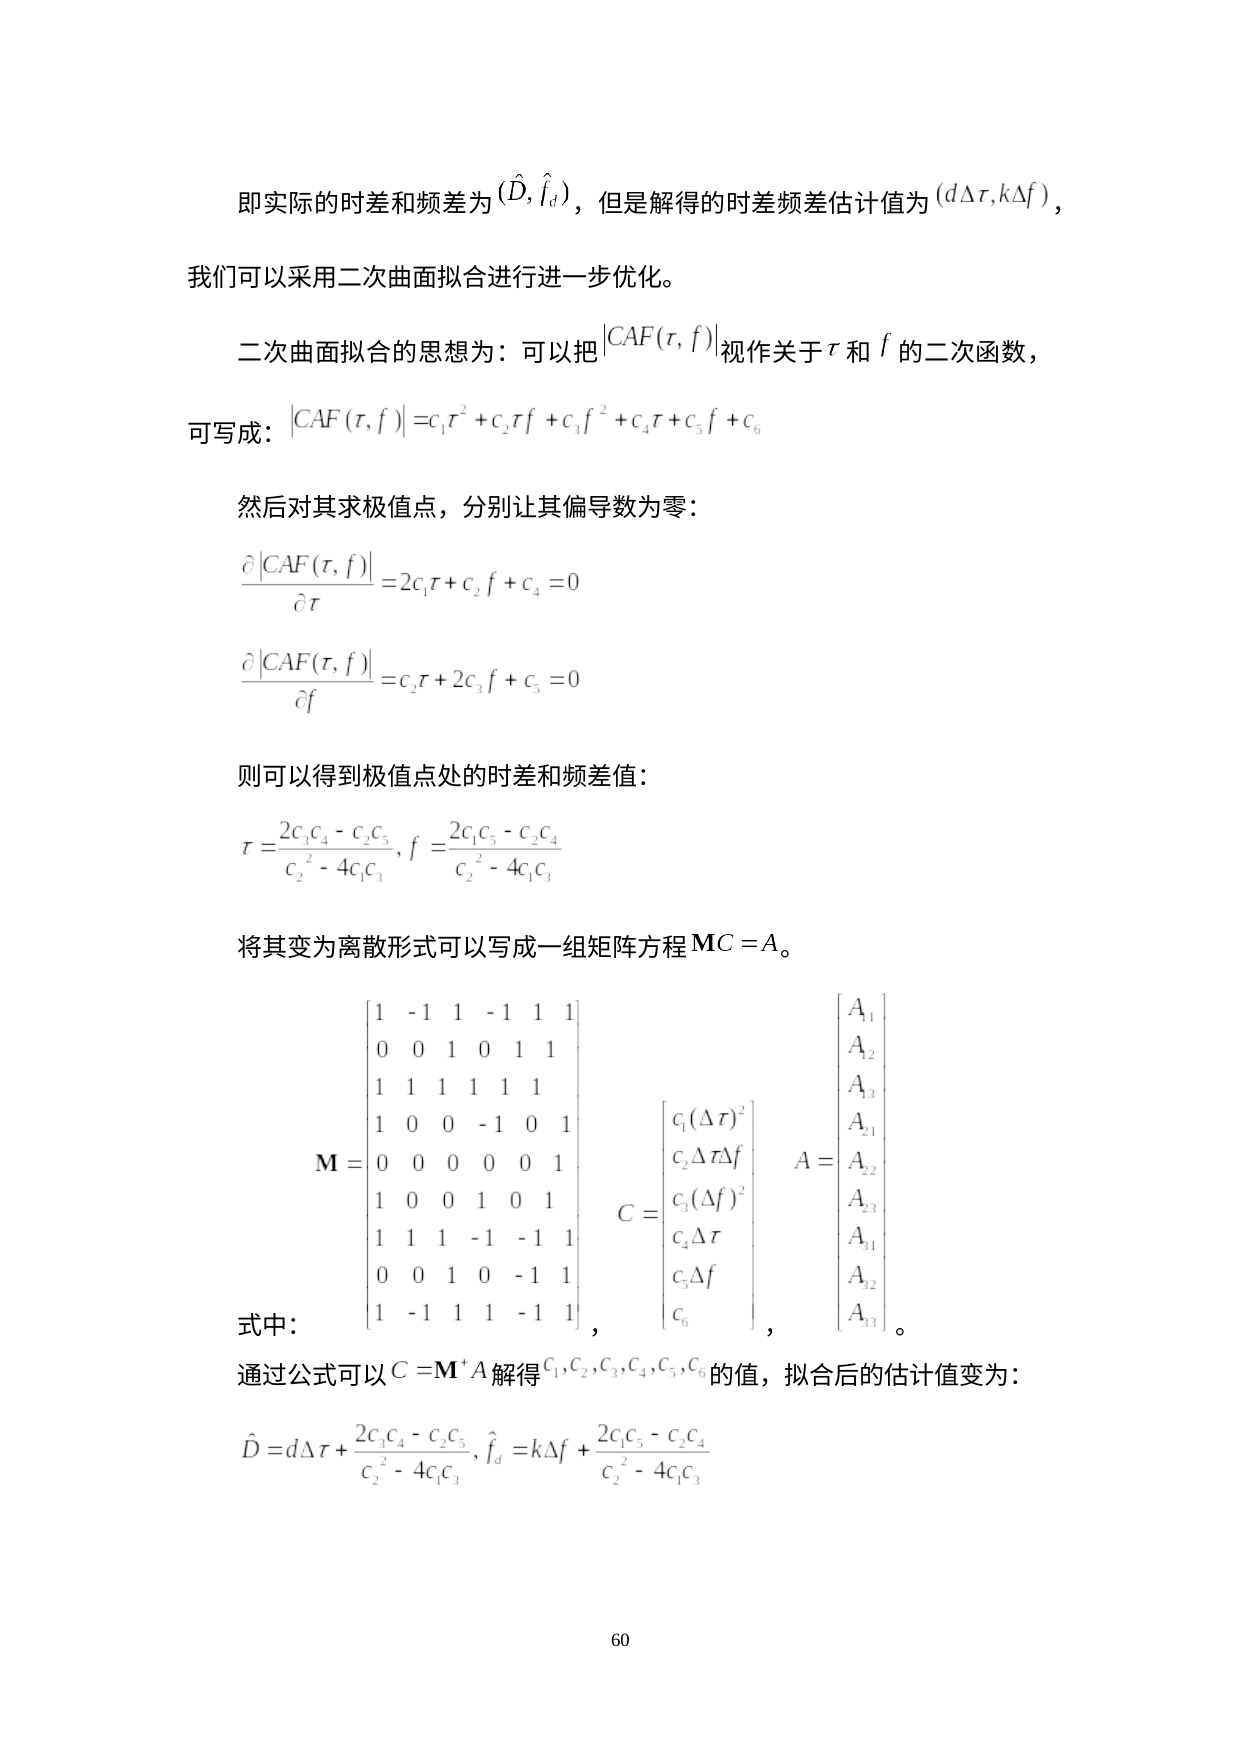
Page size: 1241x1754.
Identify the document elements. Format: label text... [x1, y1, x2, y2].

text 二次曲面拟合的思想为：可以把视作关于和的二次函数，可写成： [187, 317, 1053, 463]
text 即实际的时差和频差为，但是解得的时差频差估计值为，我们可以采用二次曲面拟合进行进一步优化。 [187, 162, 1053, 308]
text 通过公式可以解得的值，拟合后的估计值变为： [187, 1345, 1053, 1410]
text 将其变为离散形式可以写成一组矩阵方程。 [187, 913, 1053, 978]
text 式中：，，。 [187, 987, 1053, 1345]
text 则可以得到极值点处的时差和频差值： [187, 742, 1053, 807]
text 然后对其求极值点，分别让其偏导数为零： [187, 473, 1053, 538]
